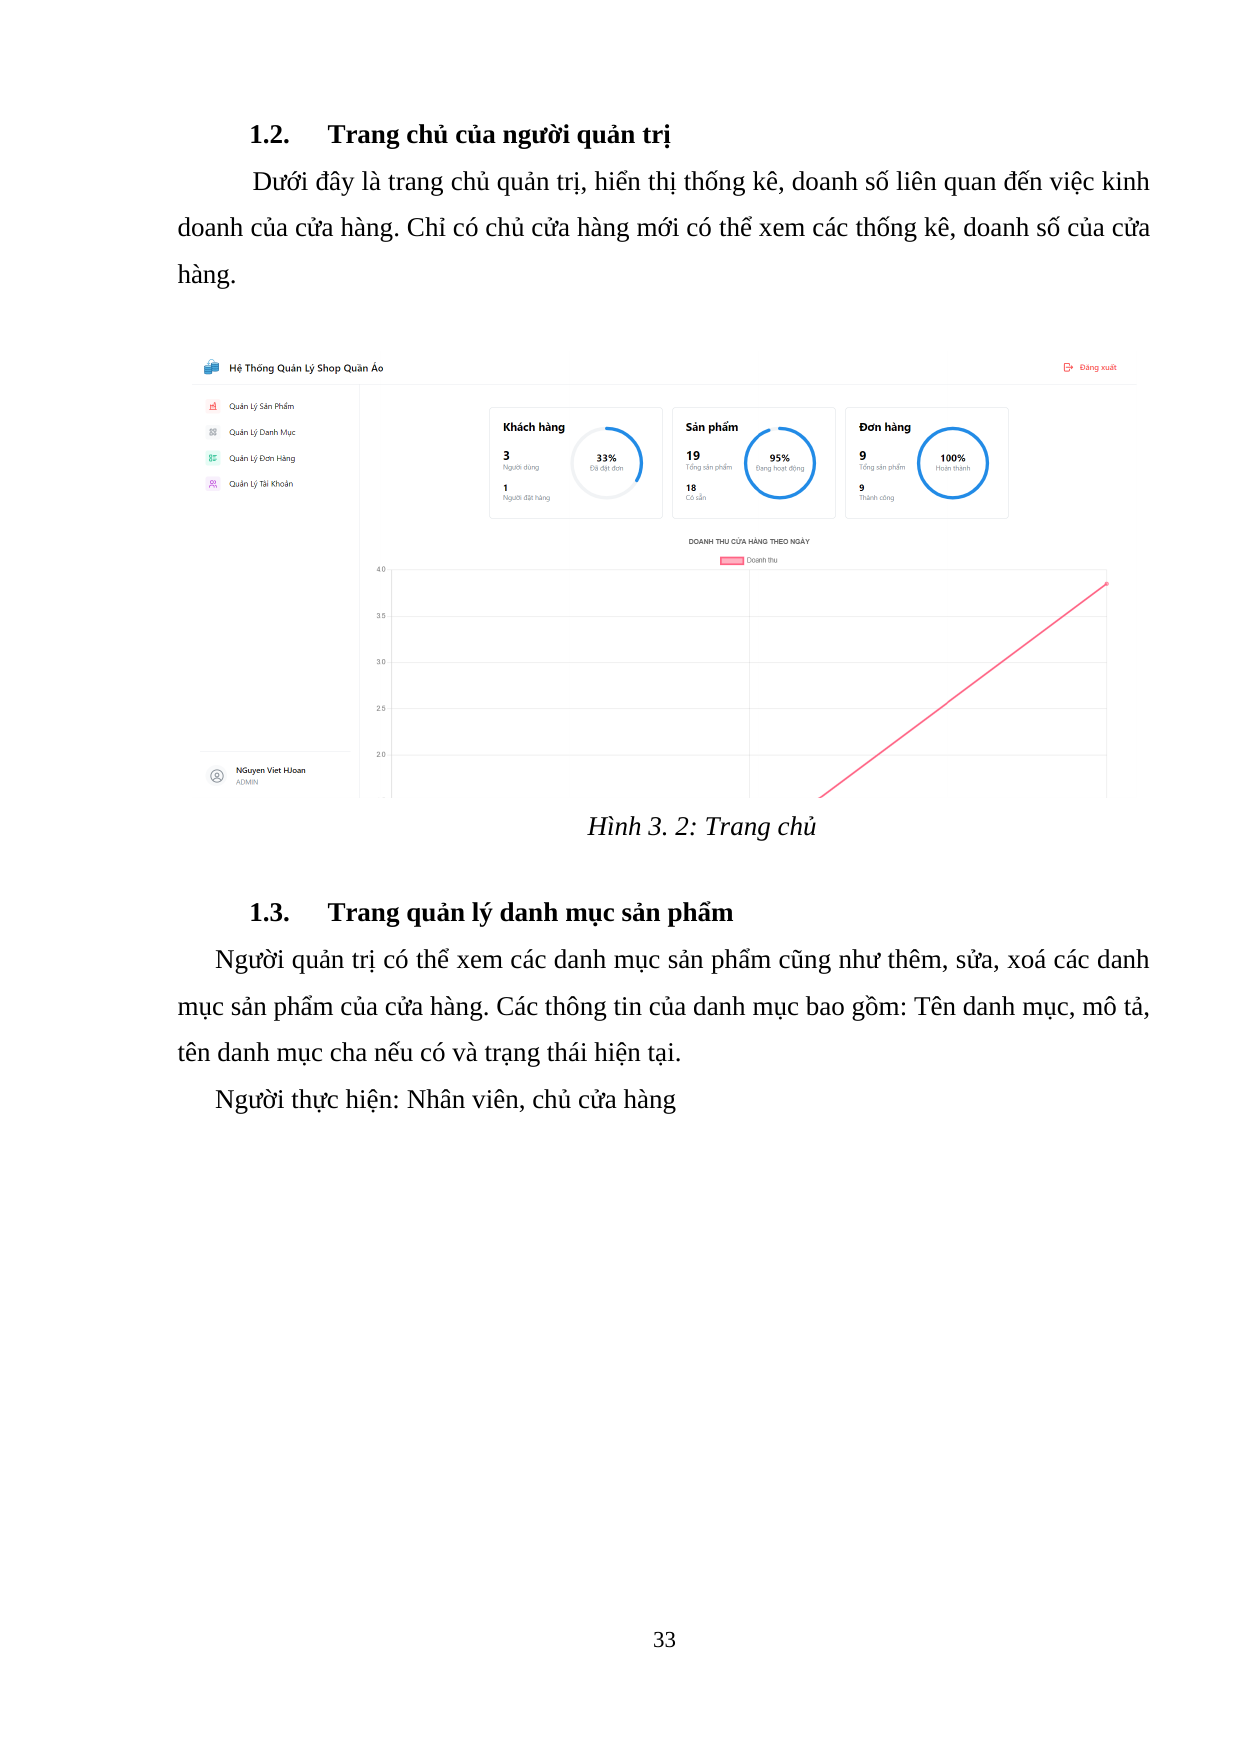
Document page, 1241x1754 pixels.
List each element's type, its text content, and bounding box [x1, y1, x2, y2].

picture [192, 351, 1137, 798]
text Người thực hiện: Nhân viên, chủ cửa hàng [177, 1083, 1152, 1114]
subtitle Trang quản lý danh mục sản phẩm [290, 897, 1152, 928]
text Người quản trị có thể xem các danh mục sản phẩm cũng như thêm, sửa, xoá các danh mục sản phẩm của cửa hàng. Các thông tin của danh mục bao gồm: Tên danh mục, mô tả, tên danh mục cha nếu có và trạng thái hiện tại. [177, 943, 1152, 1068]
text Hình 3. 2: Trang chủ [177, 810, 1152, 842]
subtitle Trang chủ của người quản trị [290, 118, 1152, 149]
text Dưới đây là trang chủ quản trị, hiển thị thống kê, doanh số liên quan đến việc kinh doanh của cửa hàng. Chỉ có chủ cửa hàng mới có thể xem các thống kê, doanh số của cửa hàng. [177, 165, 1152, 289]
